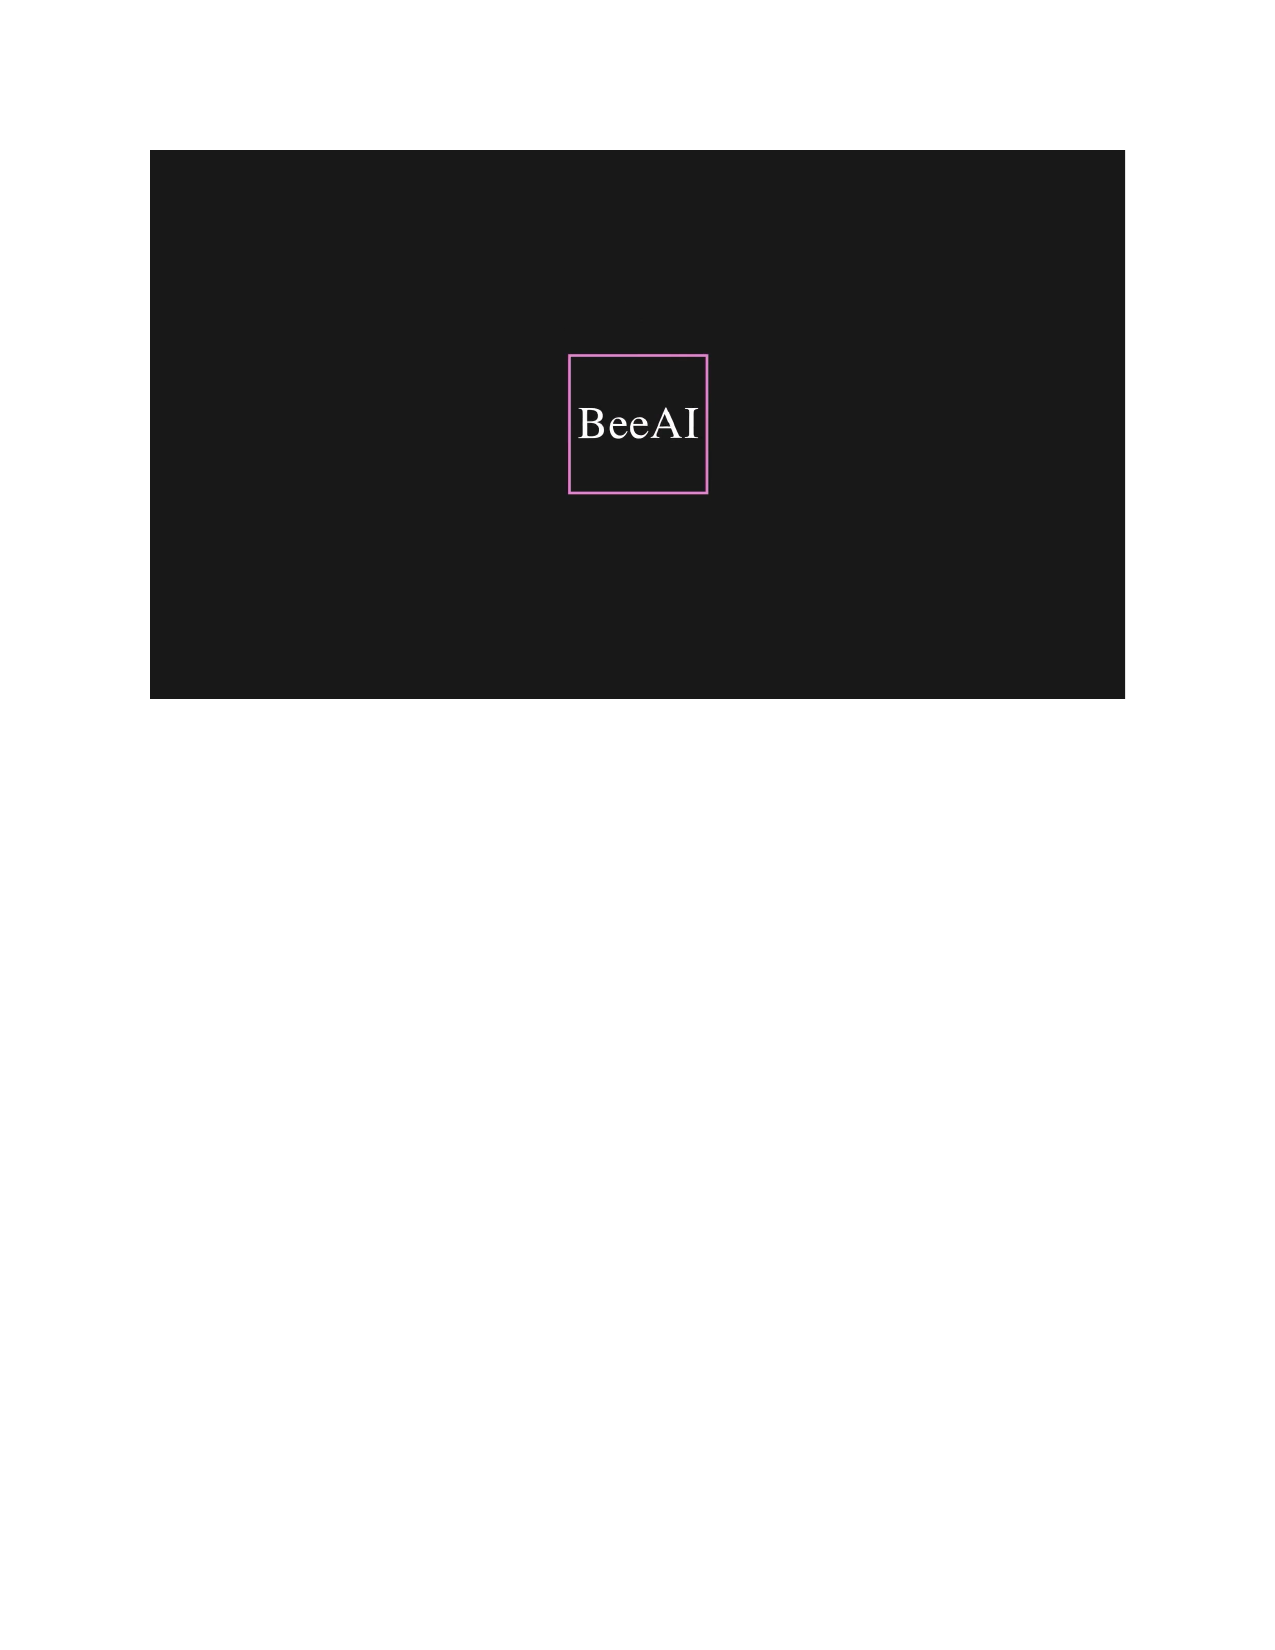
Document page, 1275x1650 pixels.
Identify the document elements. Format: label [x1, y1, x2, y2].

picture [150, 150, 1125, 699]
